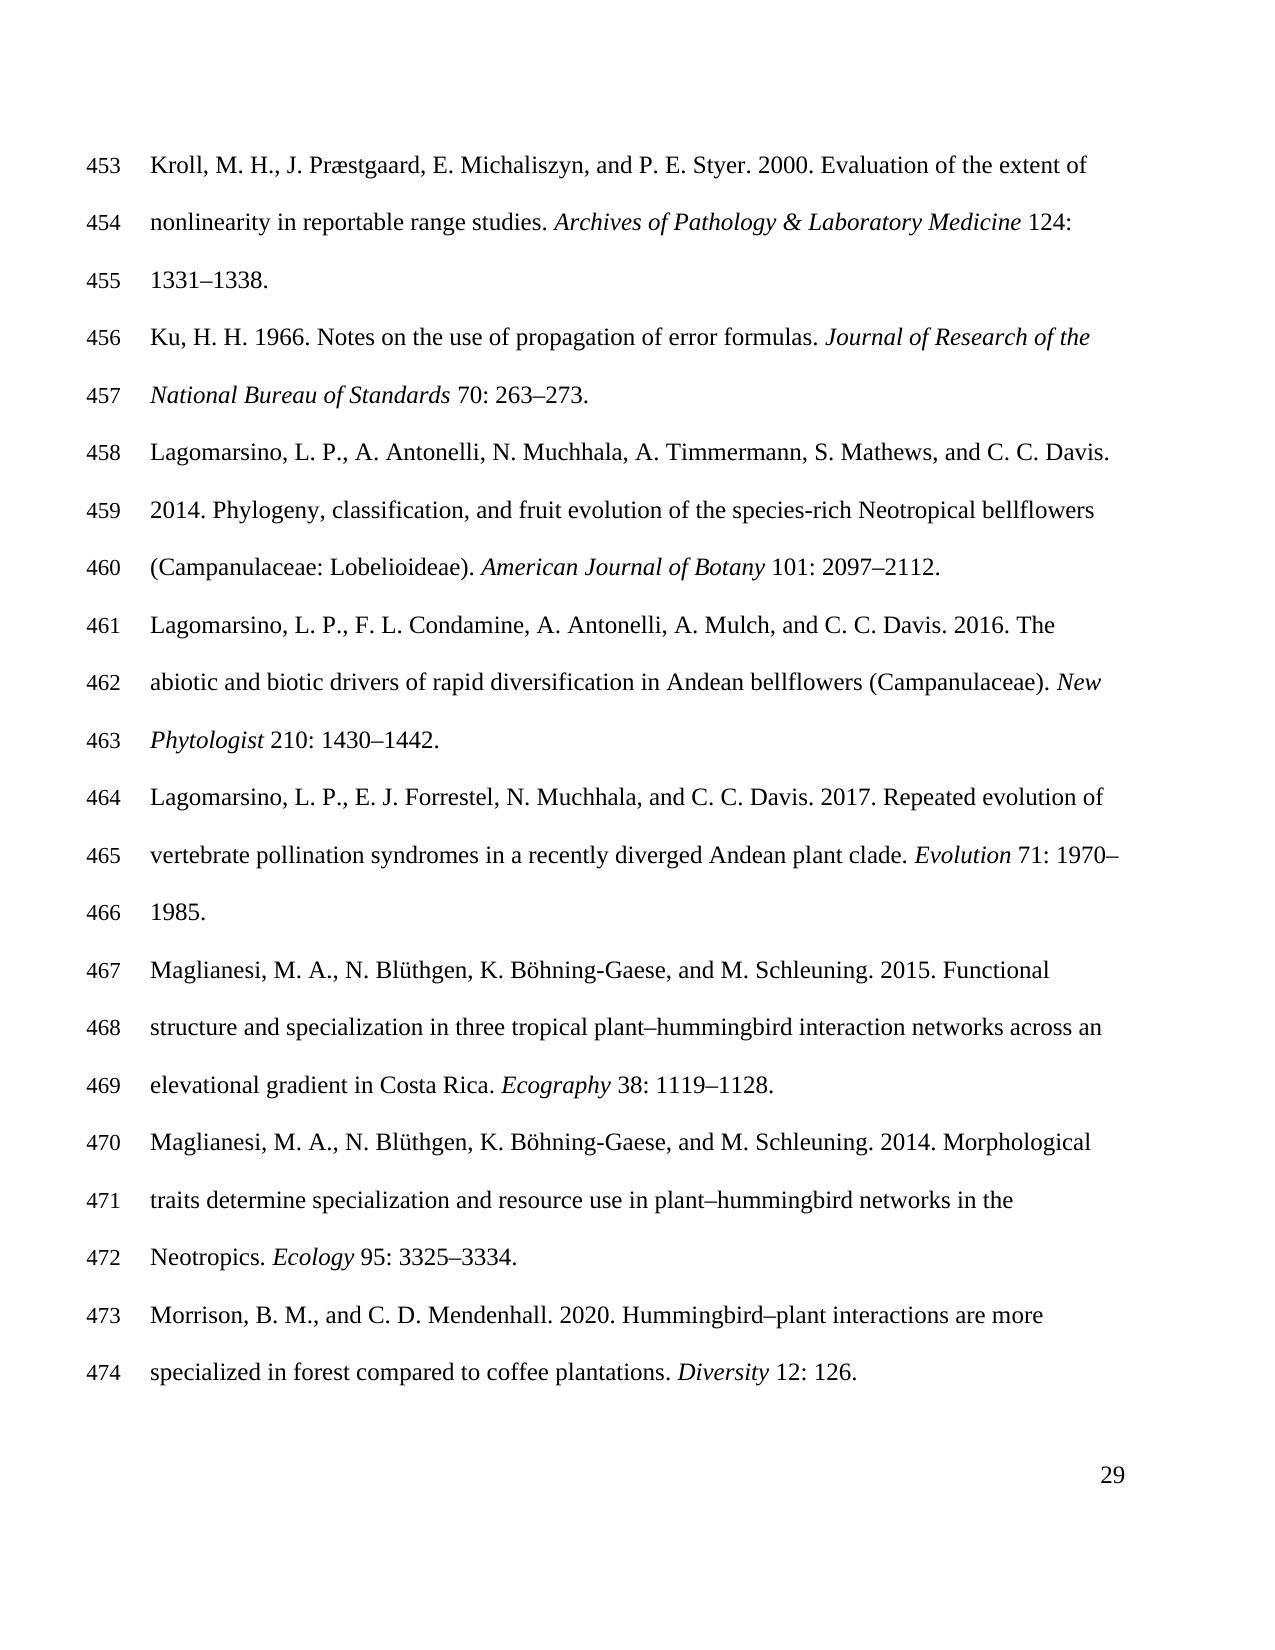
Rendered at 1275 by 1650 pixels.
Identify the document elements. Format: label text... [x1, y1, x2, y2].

text Lagomarsino, L. P., A. Antonelli, N. Muchhala, A. Timmermann, S. Mathews, and C. C. Davis. 2014. Phylogeny, classification, and fruit evolution of the species-rich Neotropical bellflowers (Campanulaceae: Lobelioideae). American Journal of Botany 101: 2097–2112. [150, 437, 1125, 581]
text Kroll, M. H., J. Præstgaard, E. Michaliszyn, and P. E. Styer. 2000. Evaluation of the extent of nonlinearity in reportable range studies. Archives of Pathology & Laboratory Medicine 124: 1331–1338. [150, 150, 1125, 294]
text Morrison, B. M., and C. D. Mendenhall. 2020. Hummingbird–plant interactions are more specialized in forest compared to coffee plantations. Diversity 12: 126. [150, 1300, 1125, 1386]
text Lagomarsino, L. P., F. L. Condamine, A. Antonelli, A. Mulch, and C. C. Davis. 2016. The abiotic and biotic drivers of rapid diversification in Andean bellflowers (Campanulaceae). New Phytologist 210: 1430–1442. [150, 610, 1125, 754]
text Maglianesi, M. A., N. Blüthgen, K. Böhning-Gaese, and M. Schleuning. 2014. Morphological traits determine specialization and resource use in plant–hummingbird networks in the Neotropics. Ecology 95: 3325–3334. [150, 1127, 1125, 1271]
text Maglianesi, M. A., N. Blüthgen, K. Böhning-Gaese, and M. Schleuning. 2015. Functional structure and specialization in three tropical plant–hummingbird interaction networks across an elevational gradient in Costa Rica. Ecography 38: 1119–1128. [150, 955, 1125, 1099]
text Lagomarsino, L. P., E. J. Forrestel, N. Muchhala, and C. C. Davis. 2017. Repeated evolution of vertebrate pollination syndromes in a recently diverged Andean plant clade. Evolution 71: 1970–1985. [150, 782, 1125, 926]
text Ku, H. H. 1966. Notes on the use of propagation of error formulas. Journal of Research of the National Bureau of Standards 70: 263–273. [150, 322, 1125, 409]
